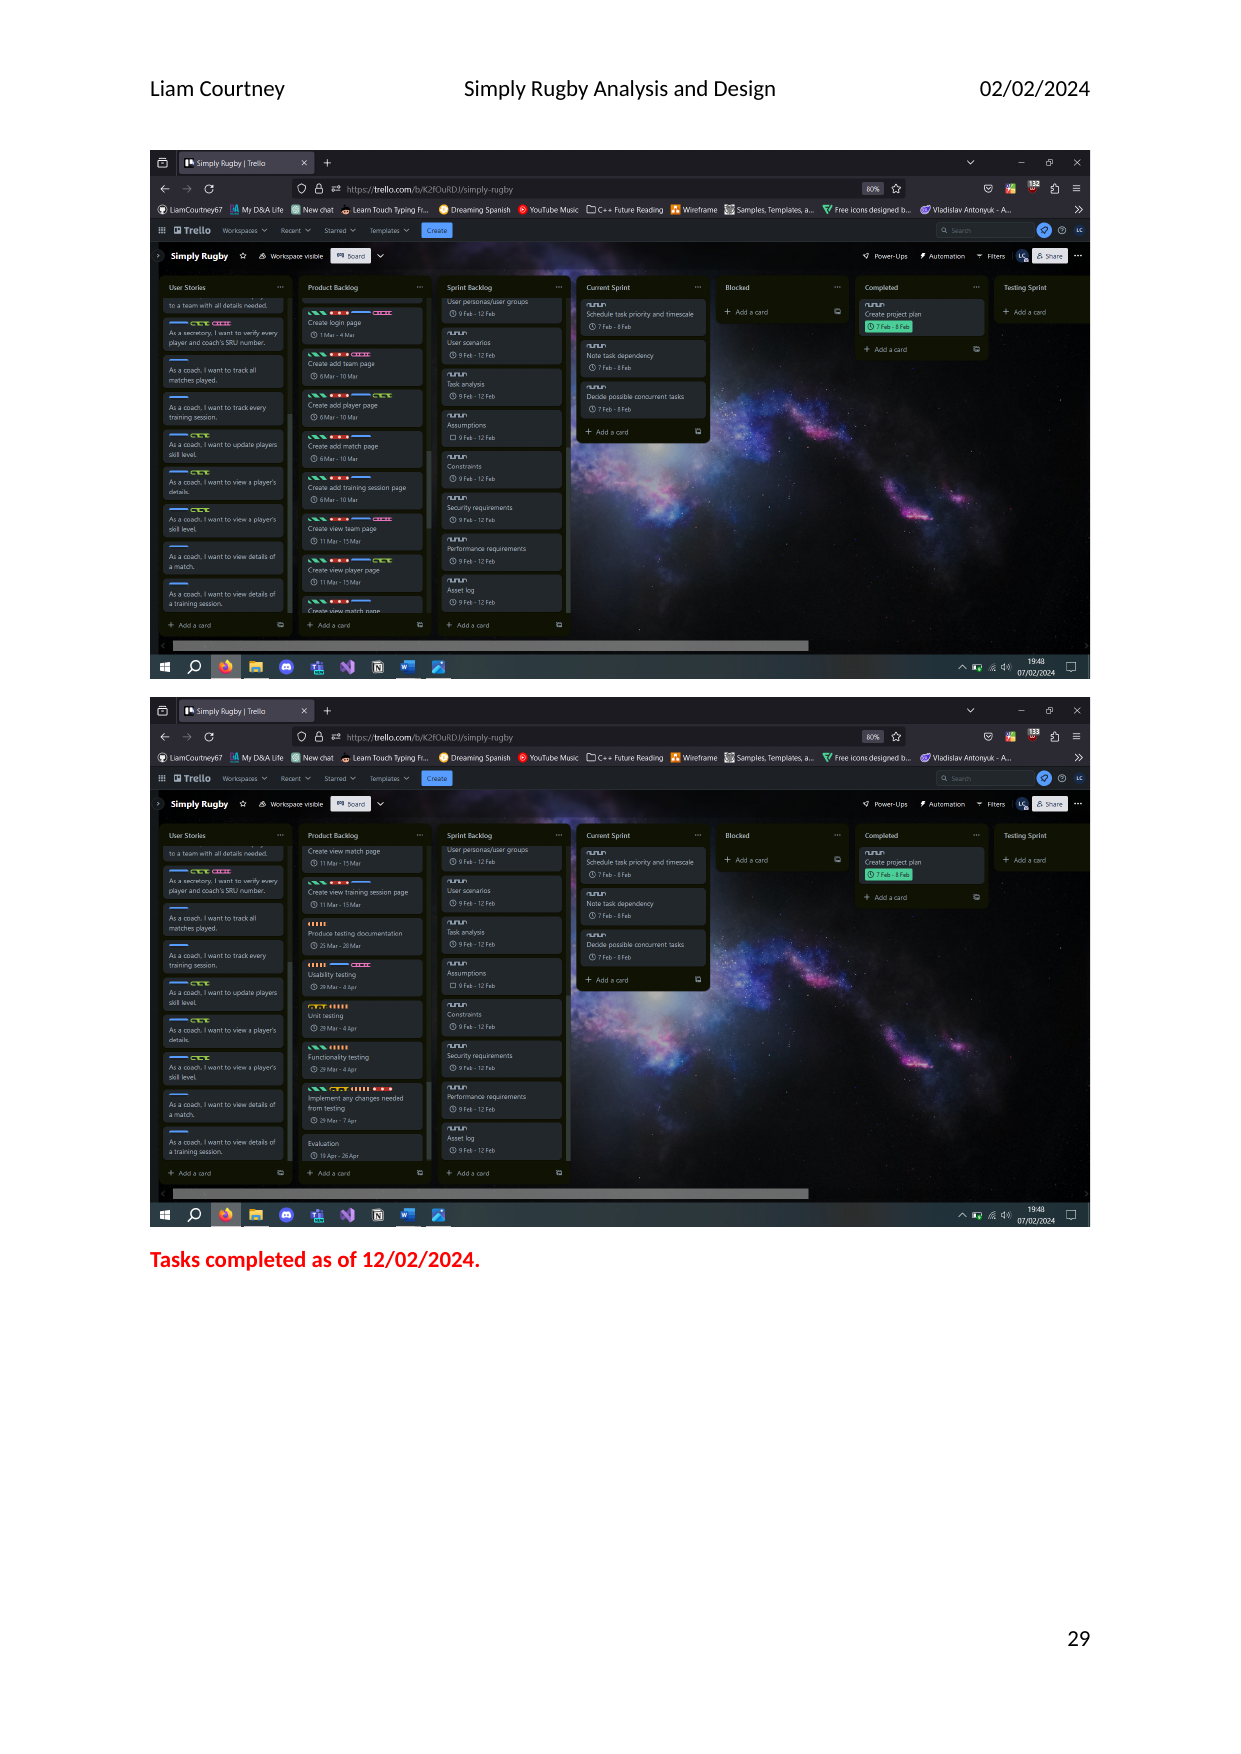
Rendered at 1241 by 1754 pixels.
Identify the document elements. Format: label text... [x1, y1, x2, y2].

picture [150, 697, 1091, 1227]
picture [150, 150, 1091, 679]
text Tasks completed as of 12/02/2024. [150, 1245, 1090, 1273]
